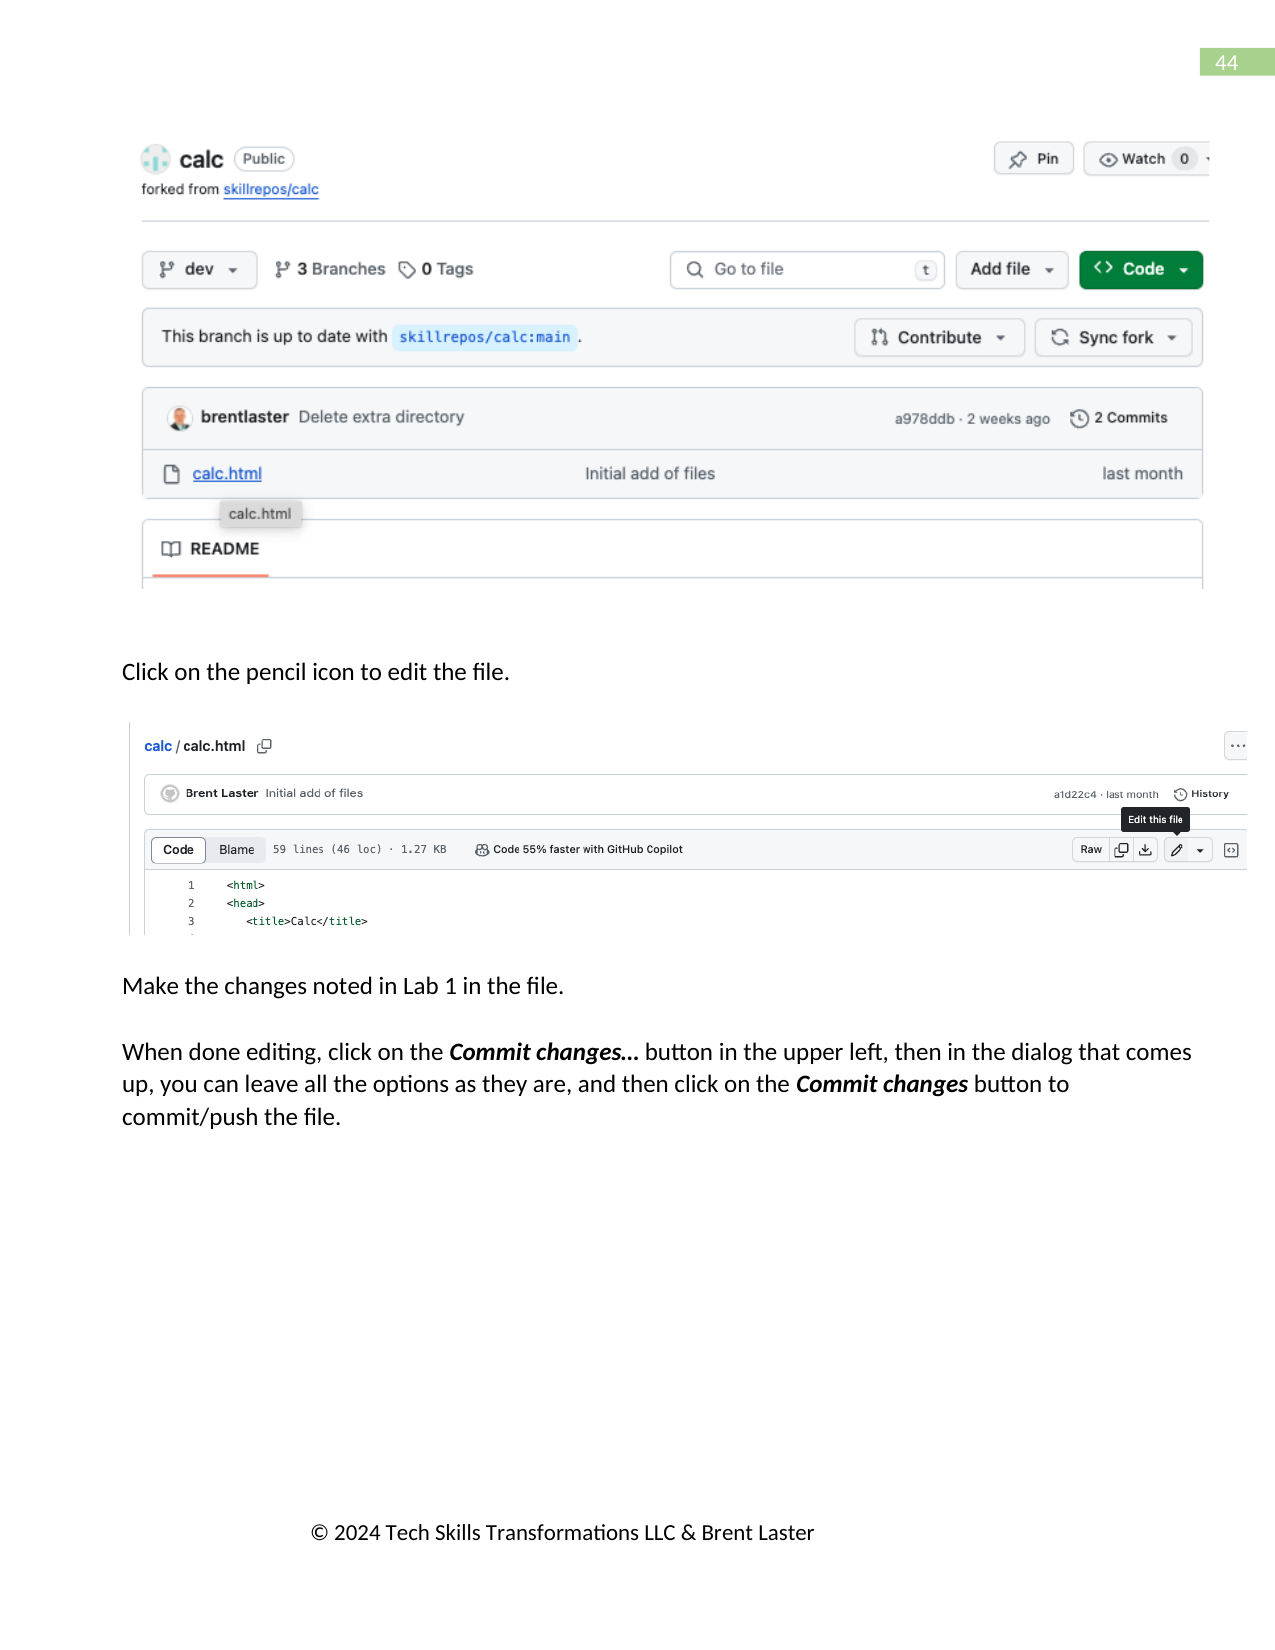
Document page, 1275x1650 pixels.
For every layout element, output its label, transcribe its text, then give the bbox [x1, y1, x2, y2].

list Make the changes noted in Lab 1 in the file. [112, 970, 1200, 1000]
picture [84, 123, 1210, 589]
list When done editing, click on the Commit changes… button in the upper left, then in the dialog that comes up, you can leave all the options as they are, and then click on the Commit changes button to commit/push the file. [122, 1036, 1200, 1132]
list Click on the pencil icon to edit the file. [112, 656, 1200, 687]
picture [121, 722, 1247, 935]
